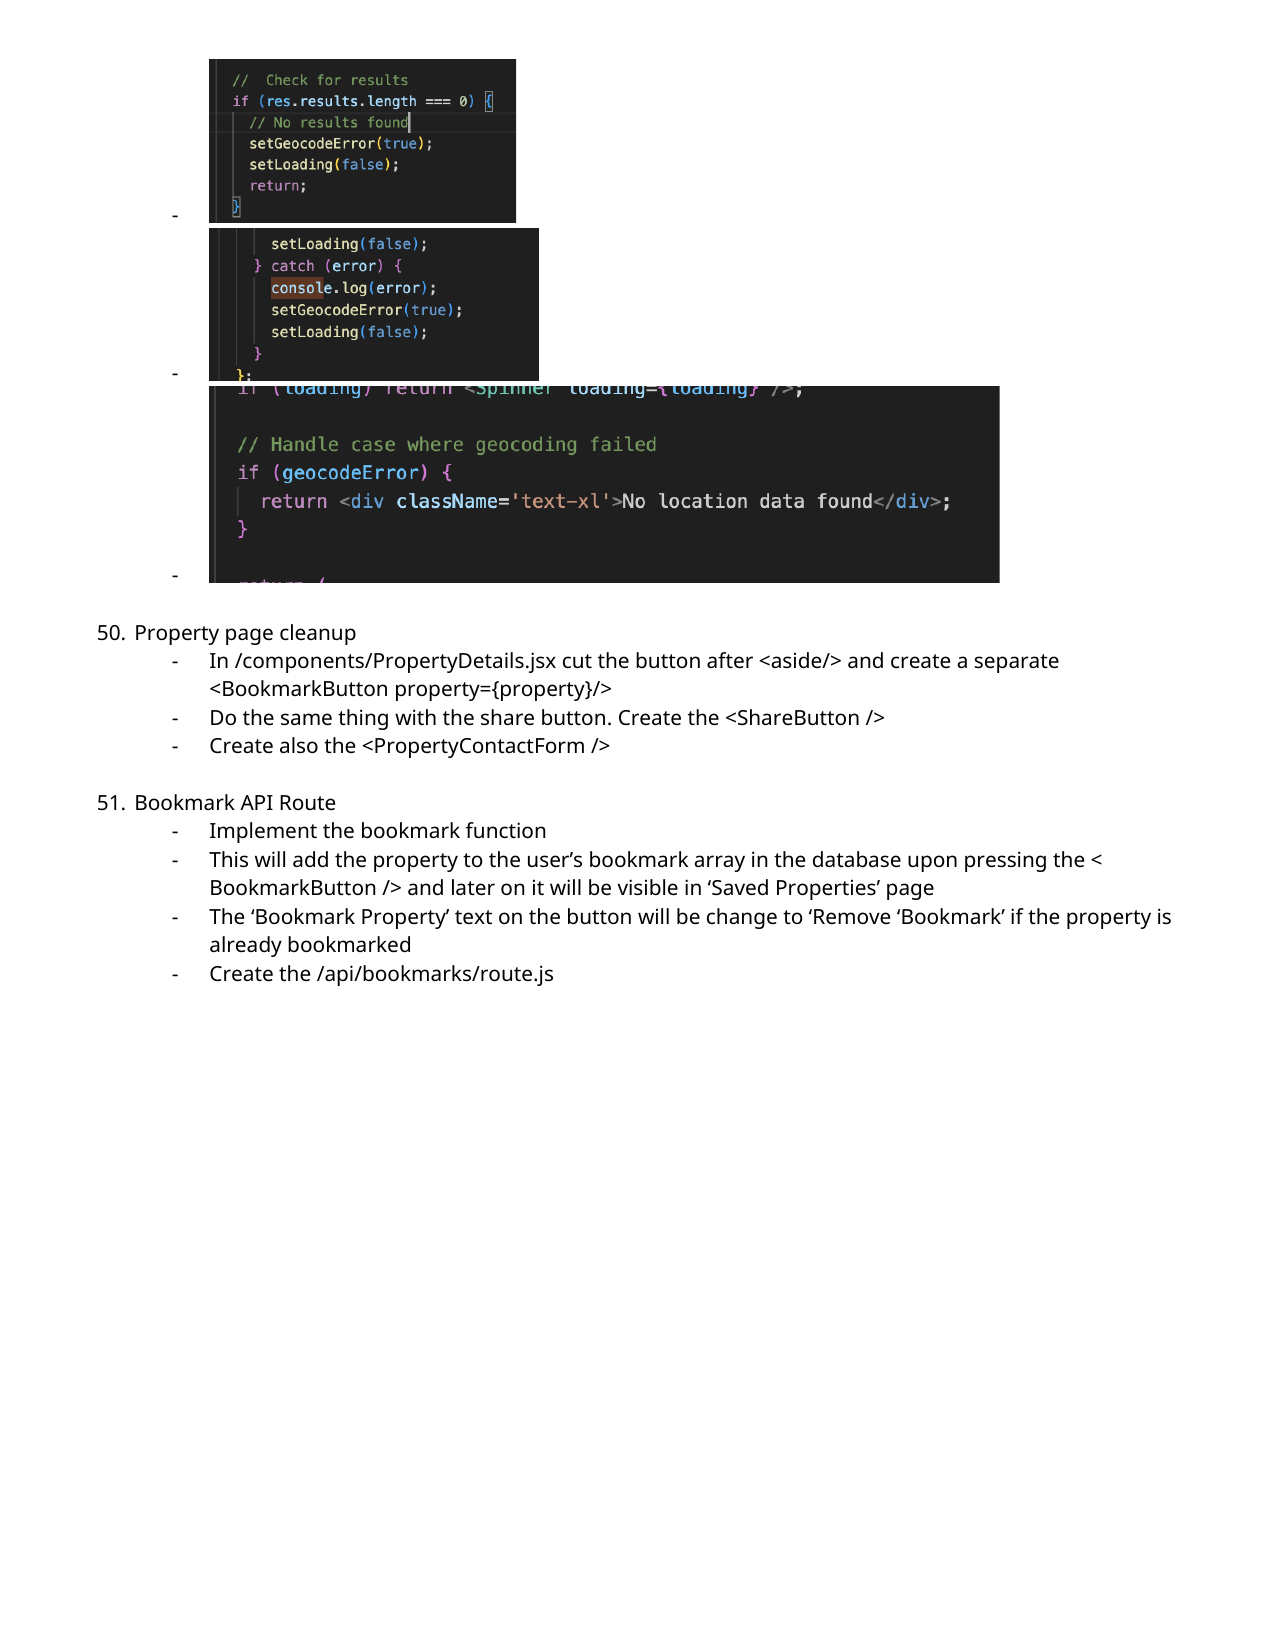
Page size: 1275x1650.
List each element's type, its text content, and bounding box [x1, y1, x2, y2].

list Do the same thing with the share button. Create the <ShareButton /> [172, 703, 1216, 731]
list Create the /api/bookmarks/route.js [172, 959, 1216, 987]
list This will add the property to the user’s bookmark array in the database upon pressing the < BookmarkButton /> and later on it will be visible in ‘Saved Properties’ page [172, 845, 1216, 902]
list Property page cleanup [97, 618, 1216, 646]
list The ‘Bookmark Property’ text on the button will be change to ‘Remove ‘Bookmark’ if the property is already bookmarked [172, 902, 1216, 959]
list Create also the <PropertyContactForm /> [172, 731, 1216, 760]
list Bookmark API Route [97, 788, 1216, 817]
picture [209, 228, 539, 381]
picture [209, 386, 1000, 583]
list In /components/PropertyDetails.jsx cut the button after <aside/> and create a separate <BookmarkButton property={property}/> [172, 646, 1216, 703]
picture [209, 59, 517, 223]
list Implement the bookmark function [172, 817, 1216, 845]
